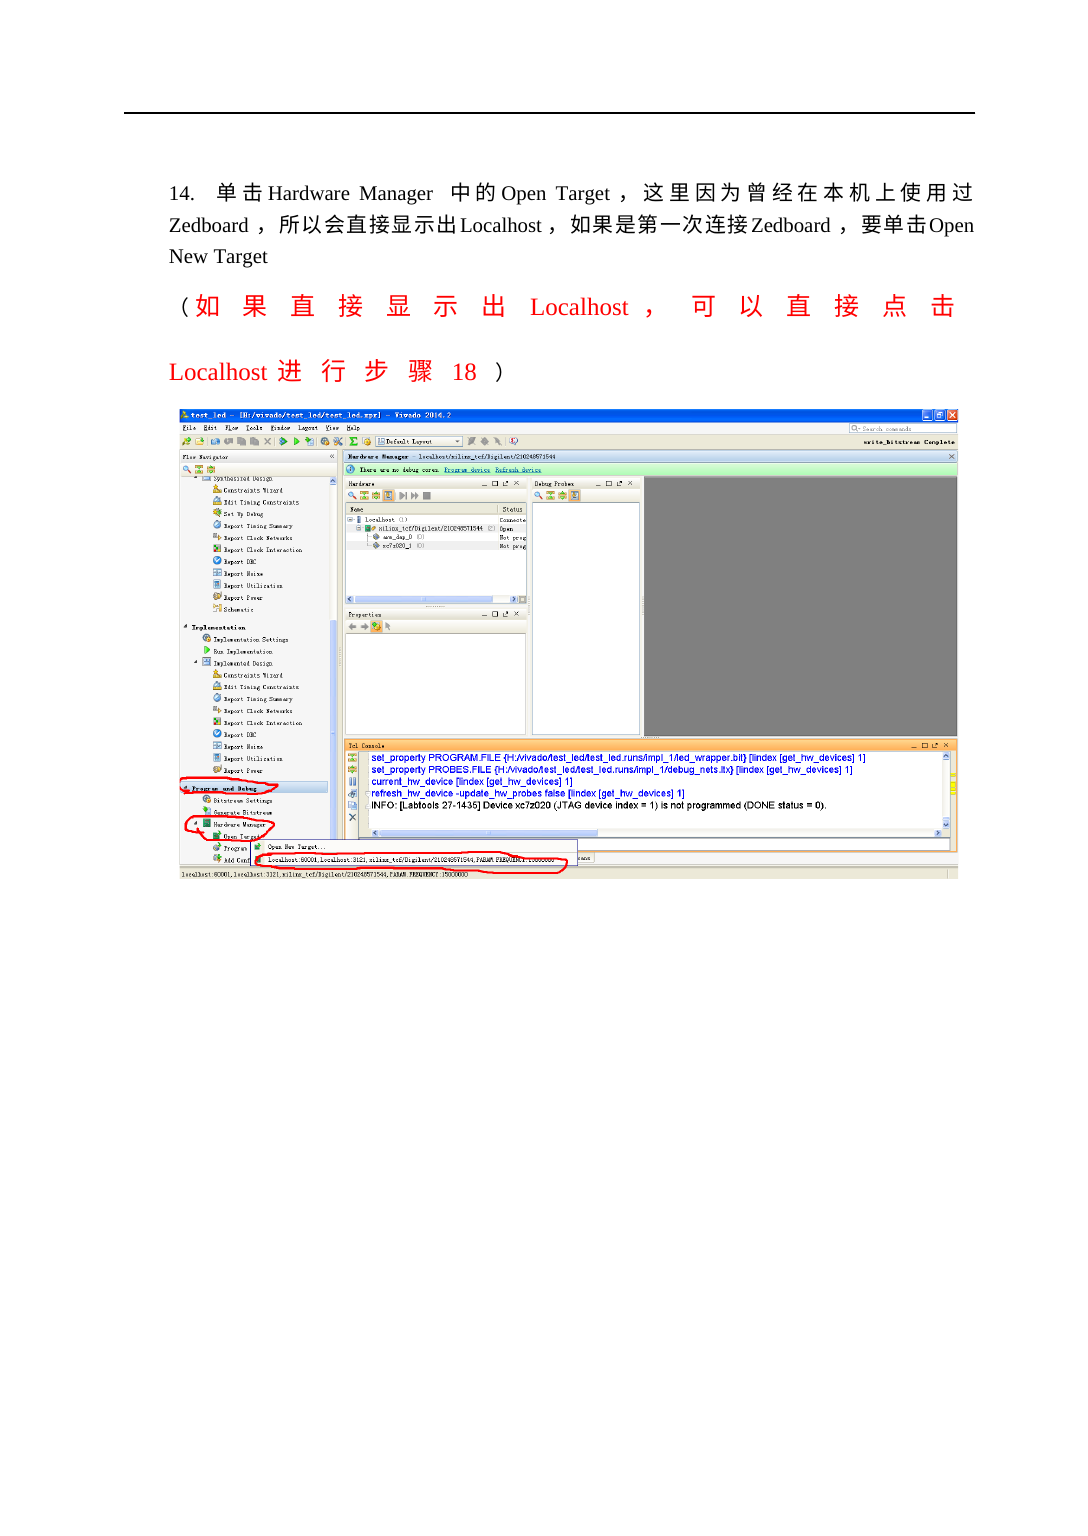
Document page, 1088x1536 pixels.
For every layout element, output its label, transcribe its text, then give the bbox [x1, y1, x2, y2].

text （如果直接显示出Localhost，可以直接点击Localhost进行步骤18） [168, 272, 974, 402]
picture [179, 409, 959, 879]
text 14.单击Hardware Manager中的Open Target，这里因为曾经在本机上使用过Zedboard，所以会直接显示出Localhost，如果是第一次连接Zedboard，要单击Open New Target [168, 175, 974, 272]
